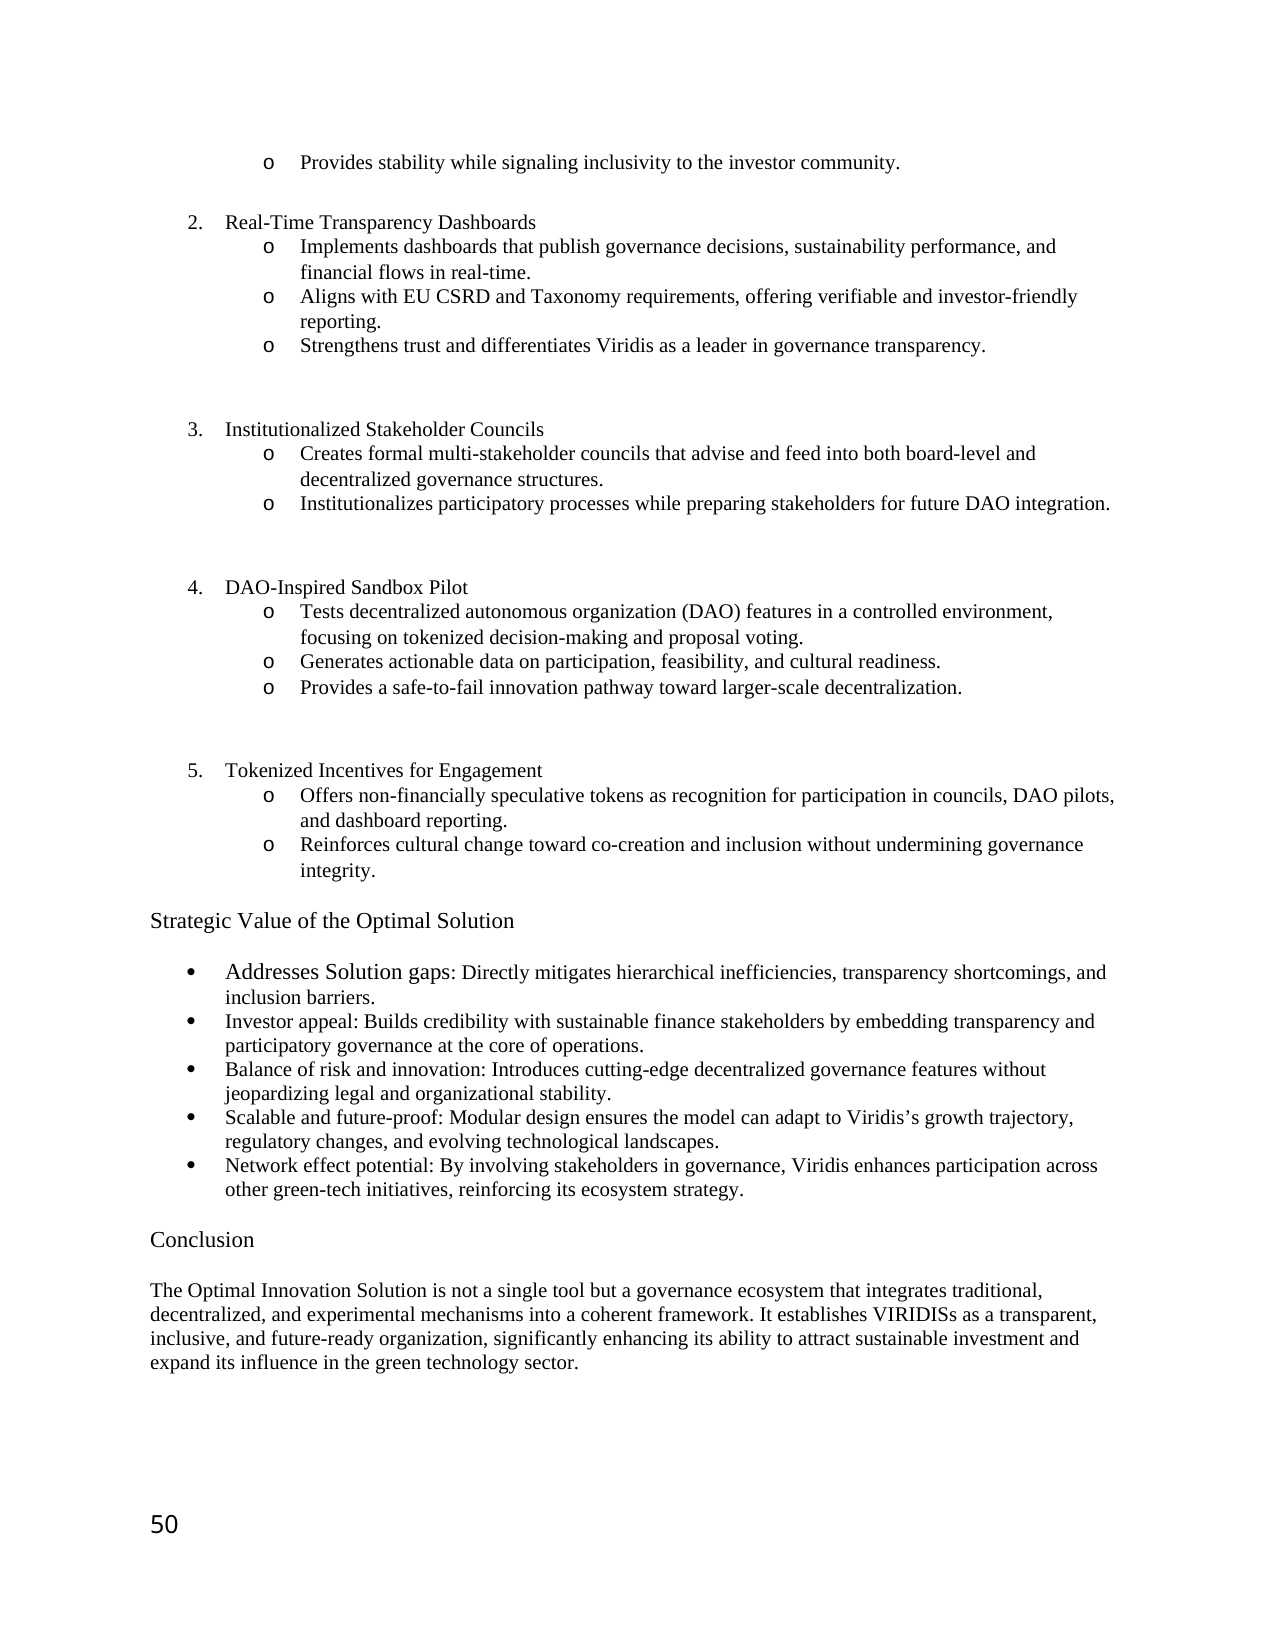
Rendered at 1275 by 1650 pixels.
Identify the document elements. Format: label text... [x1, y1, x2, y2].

text The Optimal Innovation Solution is not a single tool but a governance ecosystem that integrates traditional, decentralized, and experimental mechanisms into a coherent framework. It establishes VIRIDISs as a transparent, inclusive, and future-ready organization, significantly enhancing its ability to attract sustainable investment and expand its influence in the green technology sector. [150, 1278, 1125, 1374]
list Strengthens trust and differentiates Viridis as a leader in governance transparency. [262, 333, 1125, 417]
list Implements dashboards that publish governance decisions, sustainability performance, and financial flows in real-time. [262, 234, 1125, 284]
list Balance of risk and innovation: Introduces cutting-edge decentralized governance features without jeopardizing legal and organizational stability. [187, 1057, 1125, 1105]
list Institutionalizes participatory processes while preparing stakeholders for future DAO integration. [262, 491, 1125, 551]
list Addresses Solution gaps: Directly mitigates hierarchical inefficiencies, transparency shortcomings, and inclusion barriers. [187, 958, 1125, 1009]
list Tokenized Incentives for Engagement [187, 758, 1125, 782]
list Investor appeal: Builds credibility with sustainable finance stakeholders by embedding transparency and participatory governance at the core of operations. [187, 1009, 1125, 1057]
list Institutionalized Stakeholder Councils [187, 417, 1125, 441]
text Strategic Value of the Optimal Solution [150, 907, 1125, 933]
list Tests decentralized autonomous organization (DAO) features in a controlled environment, focusing on tokenized decision-making and proposal voting. [262, 599, 1125, 649]
list Real-Time Transparency Dashboards [187, 210, 1125, 234]
list Network effect potential: By involving stakeholders in governance, Viridis enhances participation across other green-tech initiatives, reinforcing its ecosystem strategy. [187, 1153, 1125, 1201]
list Generates actionable data on participation, feasibility, and cultural readiness. [262, 649, 1125, 674]
list Aligns with EU CSRD and Taxonomy requirements, offering verifiable and investor-friendly reporting. [262, 284, 1125, 333]
list Reinforces cultural change toward co-creation and inclusion without undermining governance integrity. [262, 832, 1125, 882]
text Conclusion [150, 1226, 1125, 1253]
list Creates formal multi-stakeholder councils that advise and feed into both board-level and decentralized governance structures. [262, 441, 1125, 491]
list Provides a safe-to-fail innovation pathway toward larger-scale decentralization. [262, 674, 1125, 758]
list DAO-Inspired Sandbox Pilot [187, 575, 1125, 599]
list Scalable and future-proof: Modular design ensures the model can adapt to Viridis’s growth trajectory, regulatory changes, and evolving technological landscapes. [187, 1105, 1125, 1153]
list Offers non-financially speculative tokens as recognition for participation in councils, DAO pilots, and dashboard reporting. [262, 782, 1125, 832]
list Provides stability while signaling inclusivity to the investor community. [262, 150, 1125, 210]
